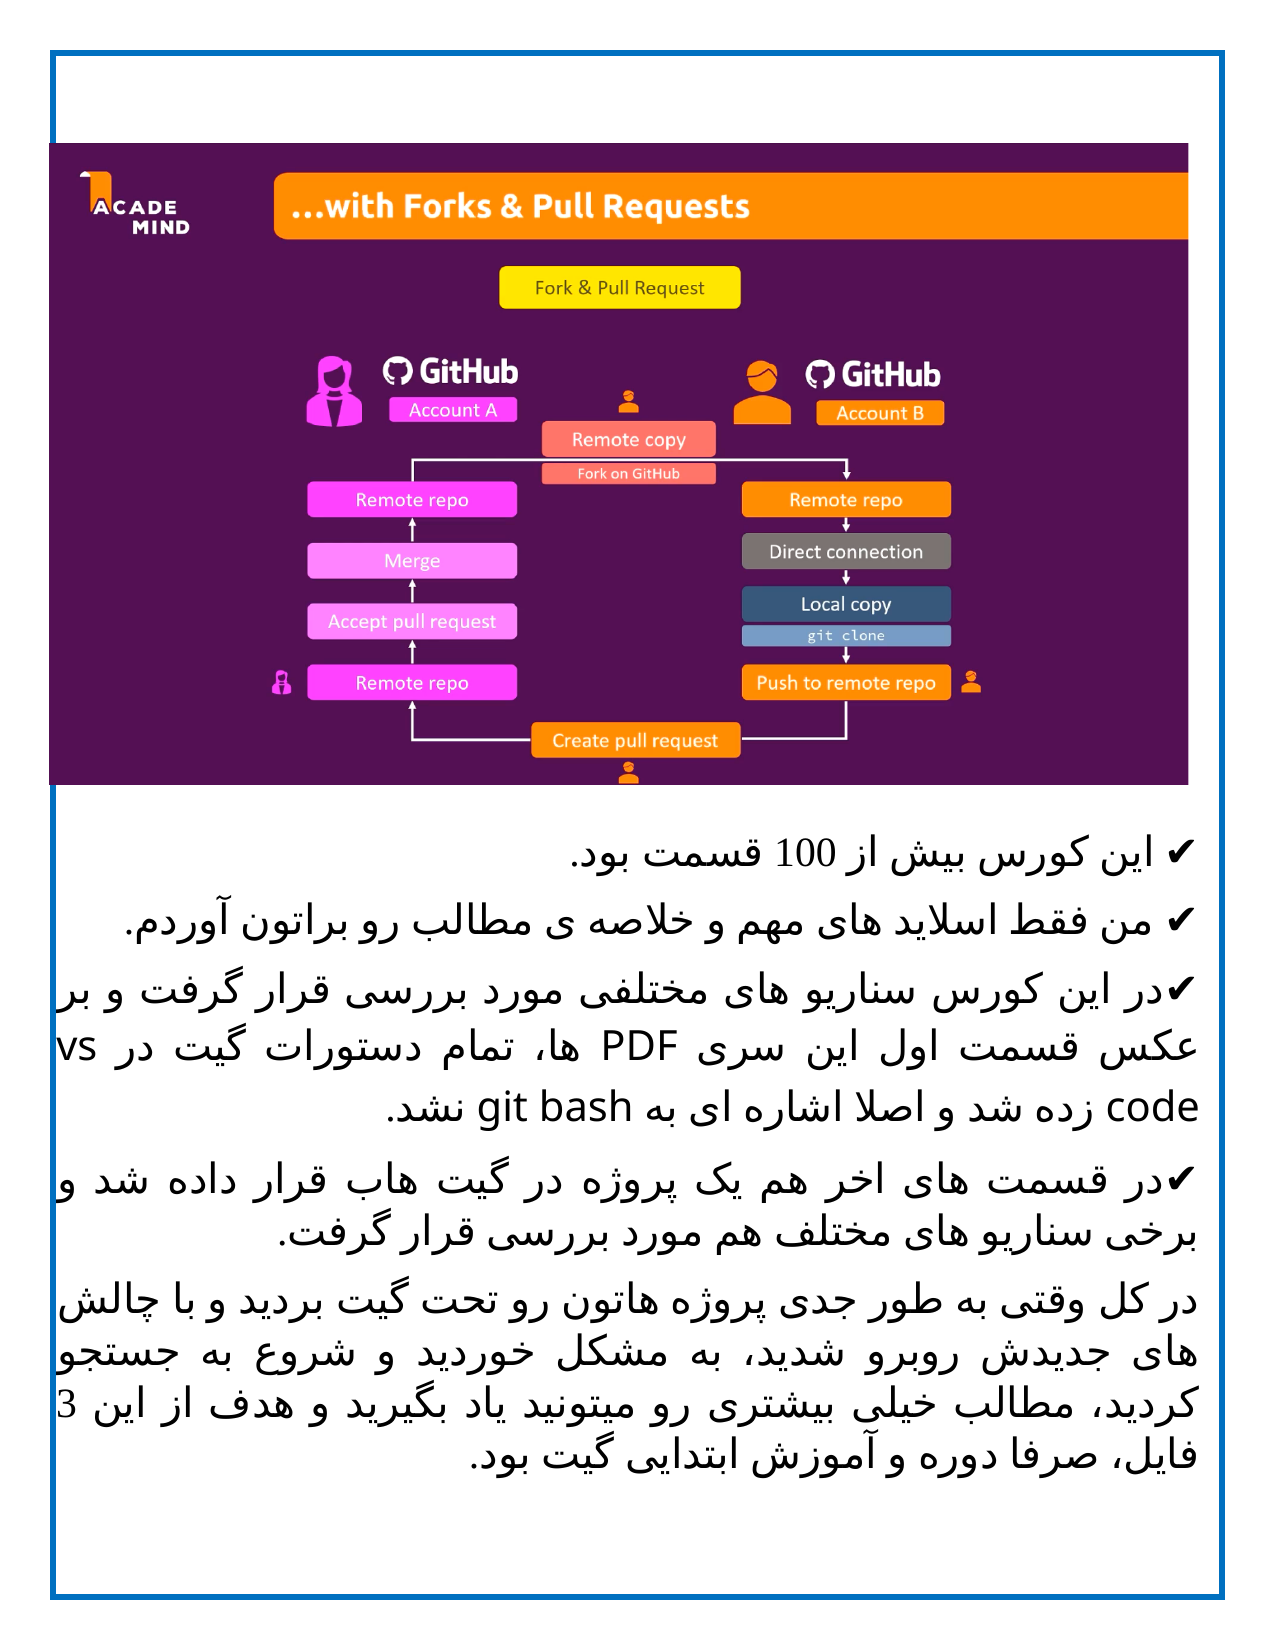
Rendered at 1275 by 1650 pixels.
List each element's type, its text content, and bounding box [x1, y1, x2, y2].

text ✔ من فقط اسلاید های مهم و خلاصه ی مطالب رو براتون آوردم. [56, 896, 1200, 944]
text ✔در این کورس سناریو های مختلفی مورد بررسی قرار گرفت و بر عکس قسمت اول این سری PDF ها، تمام دستورات گیت در vs code زده شد و اصلا اشاره ای به git bash نشد. [56, 964, 1200, 1134]
picture [47, 143, 1188, 783]
text ✔در قسمت های اخر هم یک پروژه در گیت هاب قرار داده شد و برخی سناریو های مختلف هم مورد بررسی قرار گرفت. [56, 1155, 1200, 1254]
text ❌در کل وقتی به طور جدی پروژه هاتون رو تحت گیت بردید و با چالش های جدیدش روبرو شدید، به مشکل خوردید و شروع به جستجو کردید، مطالب خیلی بیشتری رو میتونید یاد بگیرید و هدف از این 3 فایل، صرفا دوره و آموزش ابتدایی گیت بود. [56, 1275, 1200, 1478]
